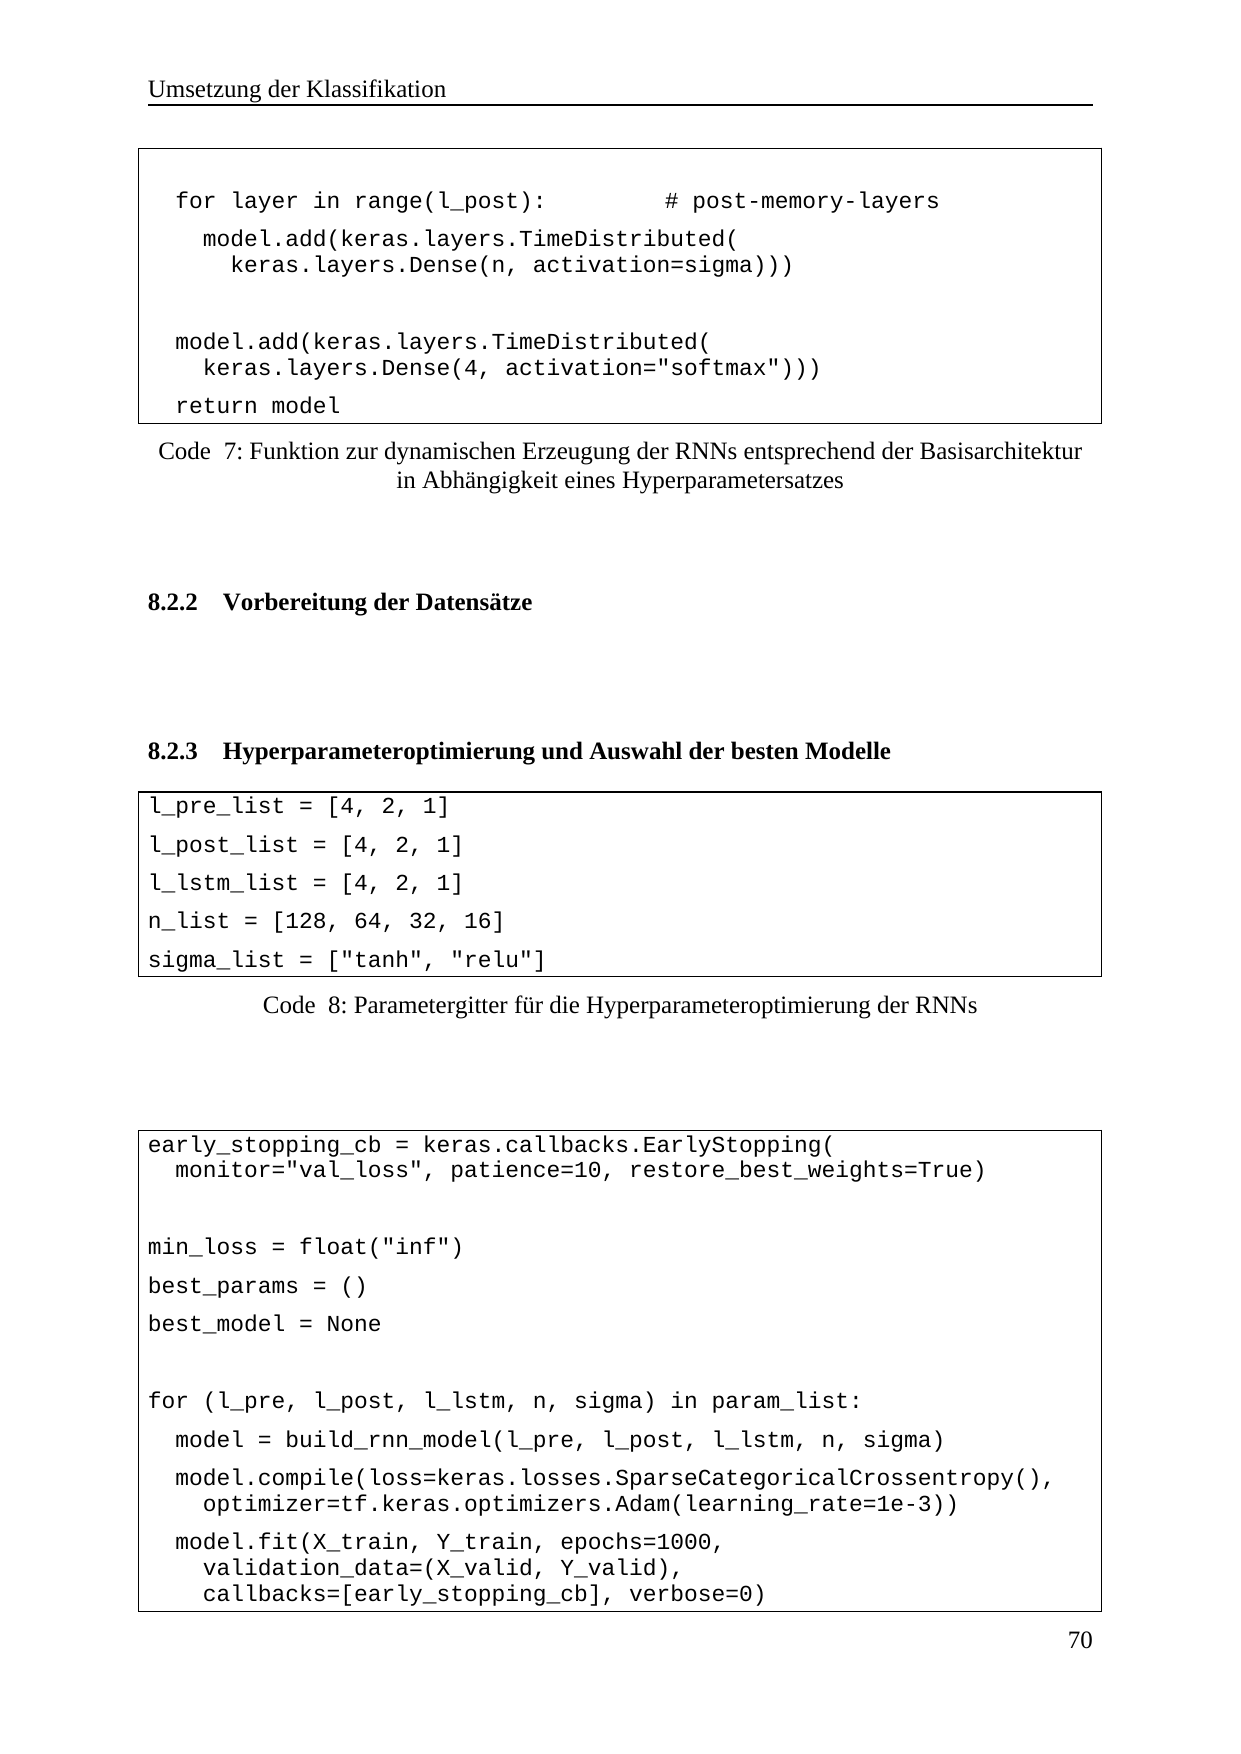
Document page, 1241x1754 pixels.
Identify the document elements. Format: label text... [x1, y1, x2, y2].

text sigma_list = ["tanh", "relu"] [139, 945, 1101, 976]
text l_pre_list = [4, 2, 1] [139, 793, 1101, 820]
text min_loss = float("inf") [139, 1233, 1101, 1262]
text return model [139, 392, 1101, 423]
subtitle Hyperparameteroptimierung und Auswahl der besten Modelle [148, 736, 1093, 764]
text model.compile(loss=keras.losses.SparseCategoricalCrossentropy(), [139, 1463, 1101, 1492]
text best_params = () [139, 1271, 1101, 1300]
text optimizer=tf.keras.optimizers.Adam(learning_rate=1e-3)) [148, 1492, 1093, 1518]
text l_lstm_list = [4, 2, 1] [139, 868, 1101, 897]
text model.fit(X_train, Y_train, epochs=1000, [139, 1528, 1101, 1557]
text for layer in range(l_post): # post-memory-layers [139, 186, 1101, 215]
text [148, 253, 1093, 279]
text keras.layers.Dense(4, activation="softmax"))) [148, 356, 1093, 382]
subtitle Vorbereitung der Datensätze [148, 587, 1093, 616]
text n_list = [128, 64, 32, 16] [139, 907, 1101, 936]
text best_model = None [139, 1309, 1101, 1338]
text early_stopping_cb = keras.callbacks.EarlyStopping( [139, 1131, 1101, 1159]
text l_post_list = [4, 2, 1] [139, 830, 1101, 859]
text validation_data=(X_valid, Y_valid), [148, 1557, 1093, 1579]
text for (l_pre, l_post, l_lstm, n, sigma) in param_list: [139, 1386, 1101, 1415]
text monitor="val_loss", patience=10, restore_best_weights=True) [148, 1159, 1093, 1185]
text model = build_rnn_model(l_pre, l_post, l_lstm, n, sigma) [139, 1425, 1101, 1454]
text callbacks=[early_stopping_cb], verbose=0) [139, 1579, 1101, 1611]
text model.add(keras.layers.TimeDistributed( [139, 224, 1101, 253]
text model.add(keras.layers.TimeDistributed( [139, 327, 1101, 356]
